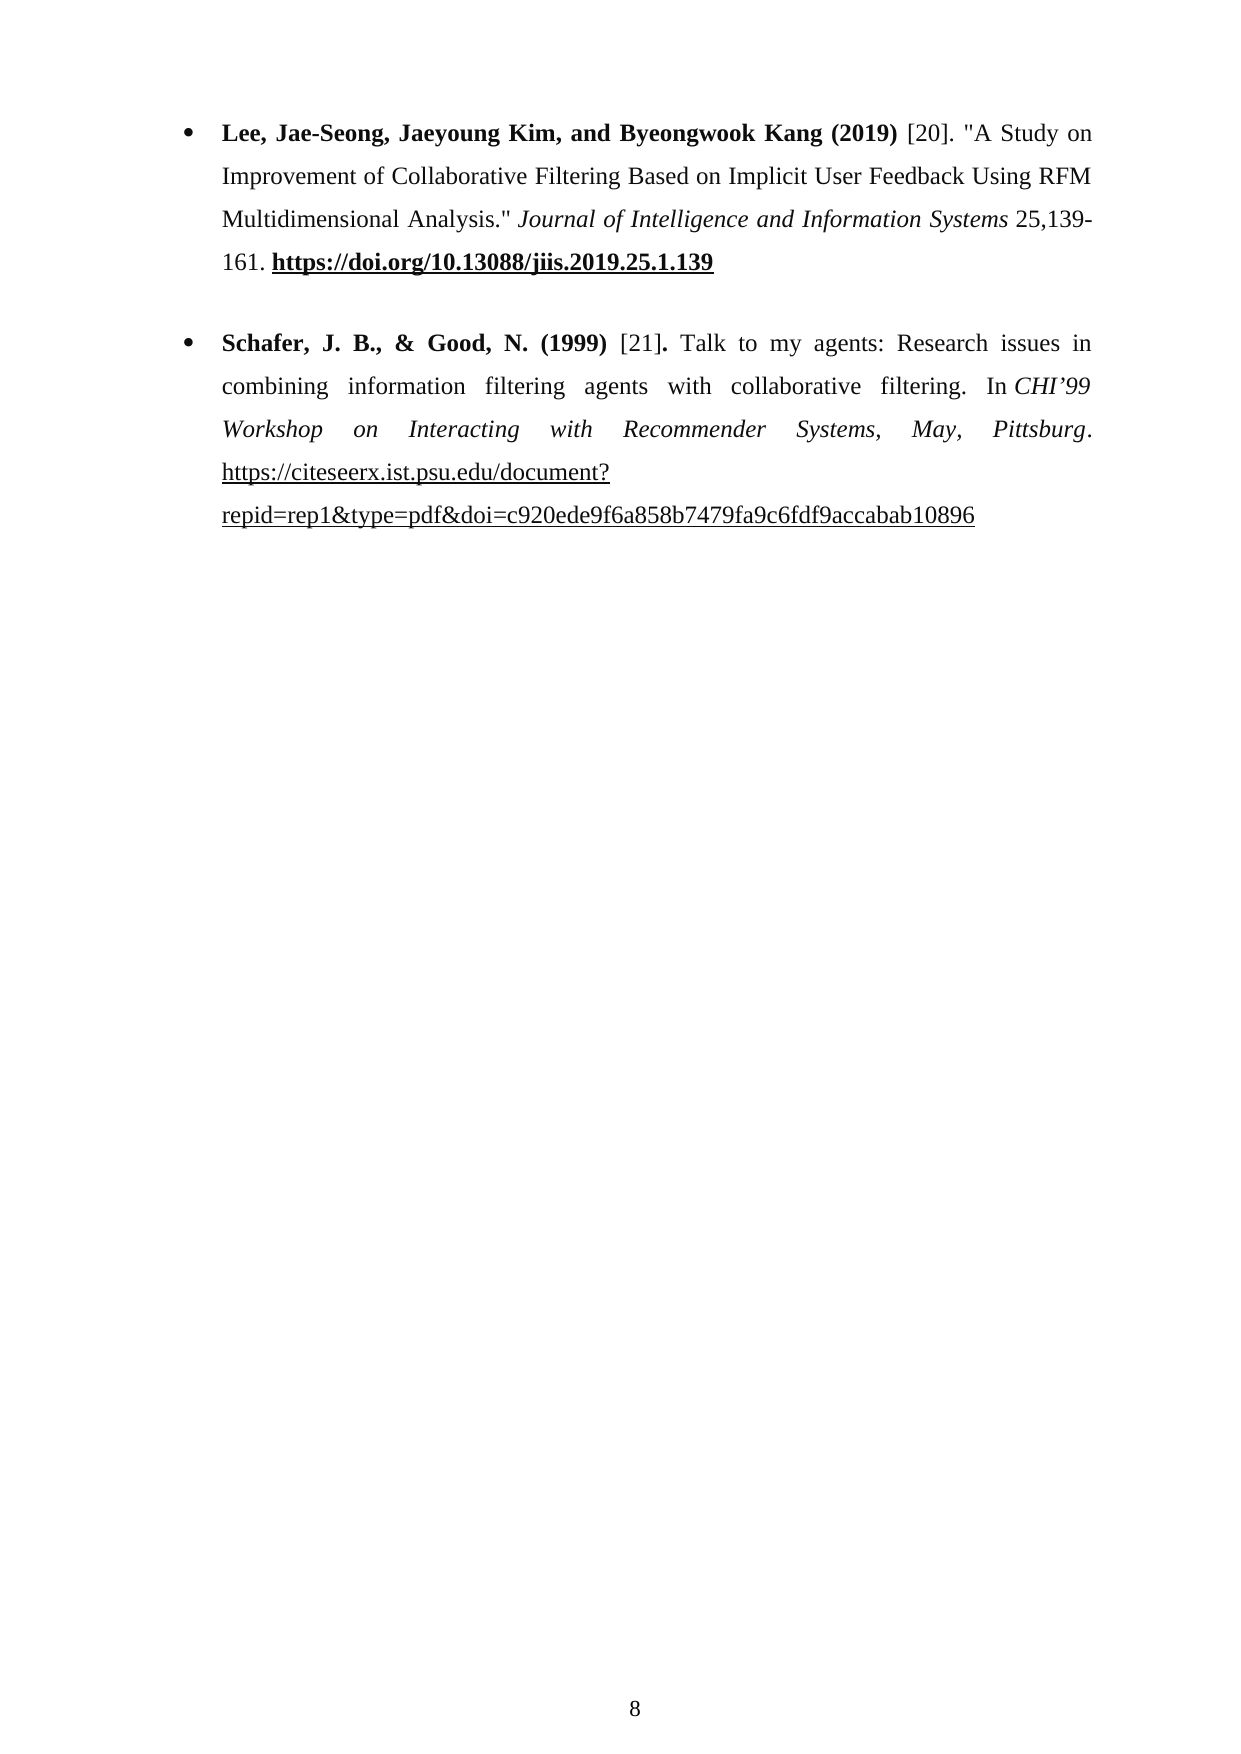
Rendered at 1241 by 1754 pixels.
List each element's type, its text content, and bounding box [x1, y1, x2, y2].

list Schafer, J. B., & Good, N. (1999) [21]. Talk to my agents: Research issues in combining information filtering agents with collaborative filtering. In CHI’99 Workshop on Interacting with Recommender Systems, May, Pittsburg. https://citeseerx.ist.psu.edu/document?repid=rep1&type=pdf&doi=c920ede9f6a858b7479fa9c6fdf9accabab10896 [184, 328, 1092, 529]
list Lee, Jae-Seong, Jaeyoung Kim, and Byeongwook Kang (2019) [20]. "A Study on Improvement of Collaborative Filtering Based on Implicit User Feedback Using RFM Multidimensional Analysis." Journal of Intelligence and Information Systems 25,139-161. https://doi.org/10.13088/jiis.2019.25.1.139 [184, 118, 1092, 276]
